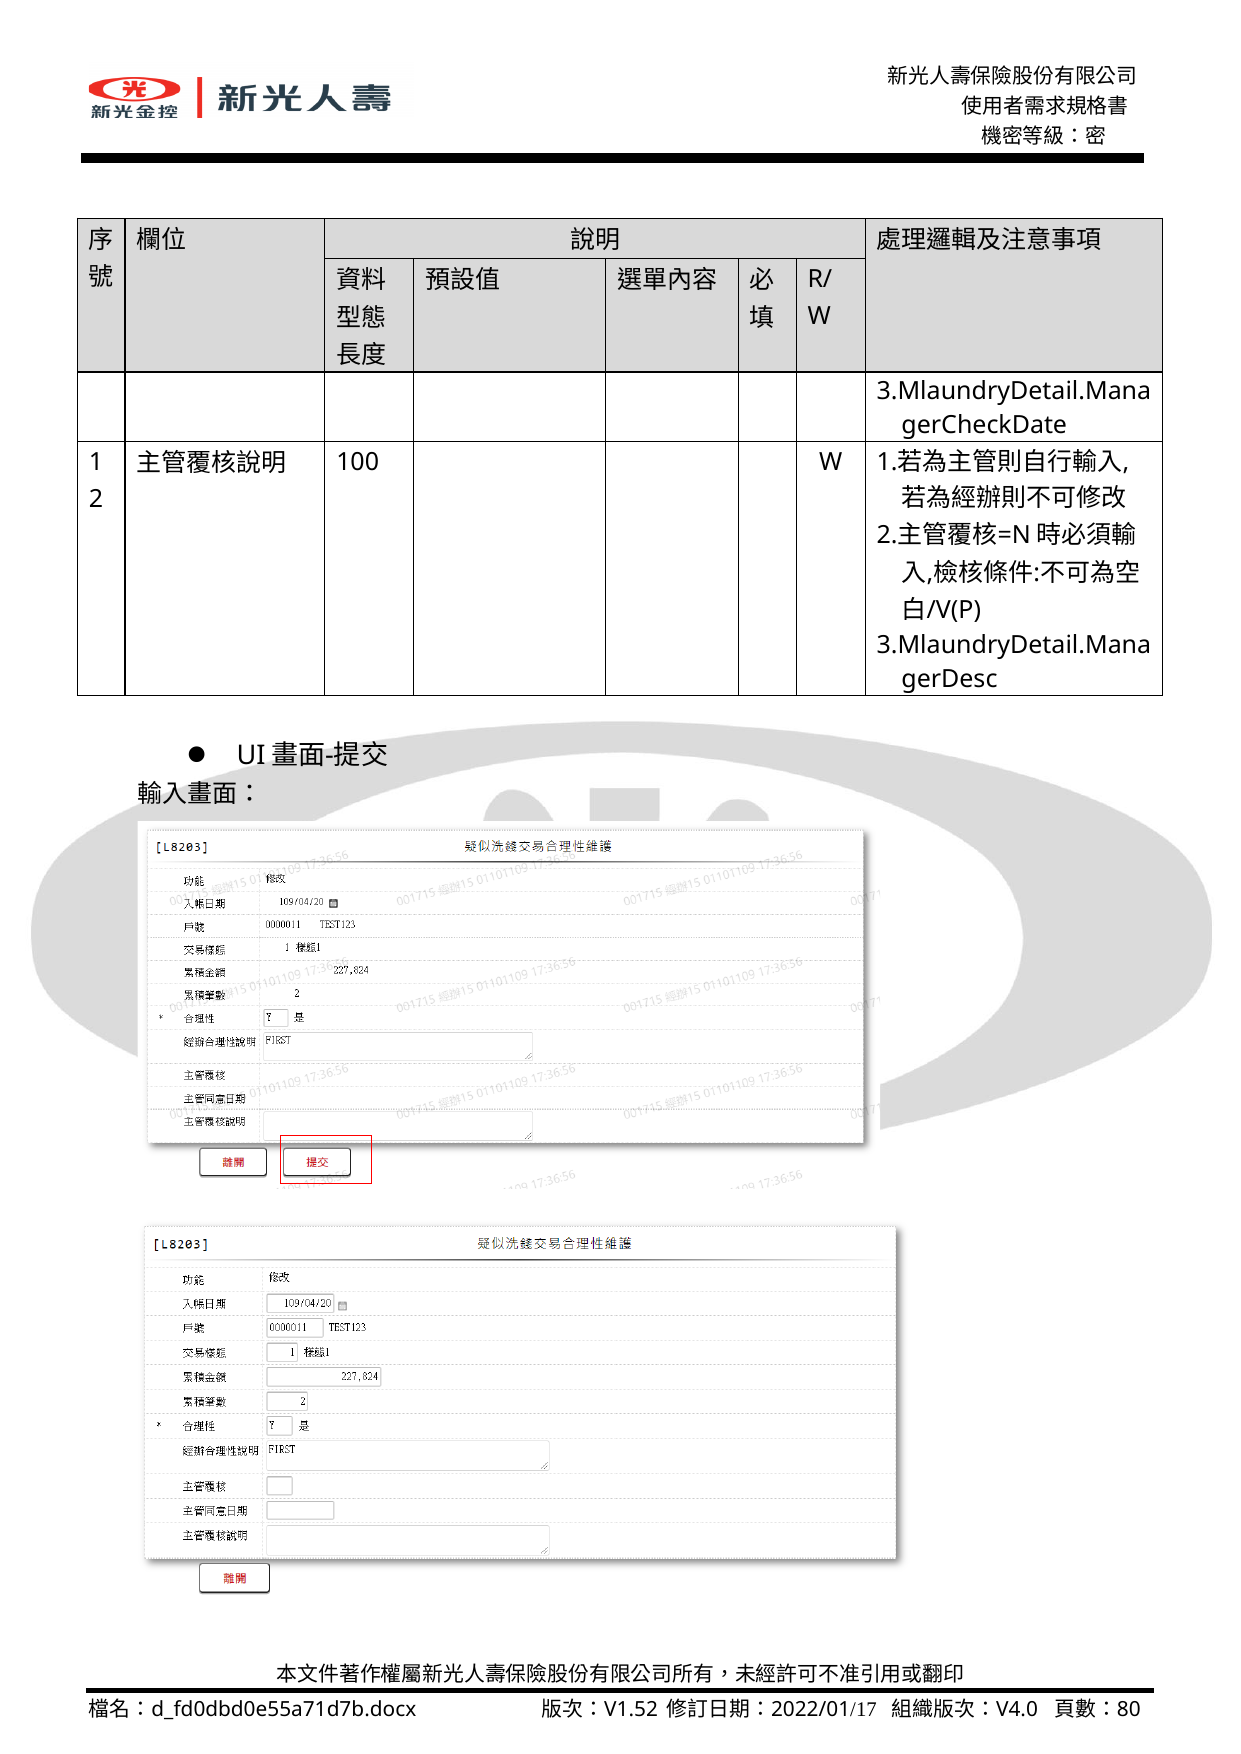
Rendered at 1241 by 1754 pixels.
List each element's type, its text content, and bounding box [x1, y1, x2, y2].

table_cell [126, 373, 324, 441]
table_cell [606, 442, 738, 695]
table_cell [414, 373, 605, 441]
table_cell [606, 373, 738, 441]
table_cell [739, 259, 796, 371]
picture [88, 61, 414, 118]
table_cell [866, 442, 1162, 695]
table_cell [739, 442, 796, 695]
picture [25, 713, 1215, 1189]
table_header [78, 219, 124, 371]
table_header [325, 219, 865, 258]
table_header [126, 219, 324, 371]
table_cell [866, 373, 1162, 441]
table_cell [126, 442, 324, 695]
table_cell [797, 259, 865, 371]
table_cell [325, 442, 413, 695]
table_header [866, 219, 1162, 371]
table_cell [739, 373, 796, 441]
text 輸入畫面： [138, 773, 1152, 810]
picture [137, 1213, 919, 1599]
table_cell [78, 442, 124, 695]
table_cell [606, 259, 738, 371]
list UI畫面-提交 [186, 733, 1152, 773]
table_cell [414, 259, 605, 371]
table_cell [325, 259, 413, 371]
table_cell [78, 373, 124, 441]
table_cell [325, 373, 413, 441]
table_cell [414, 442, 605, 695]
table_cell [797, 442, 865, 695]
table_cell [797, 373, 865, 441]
